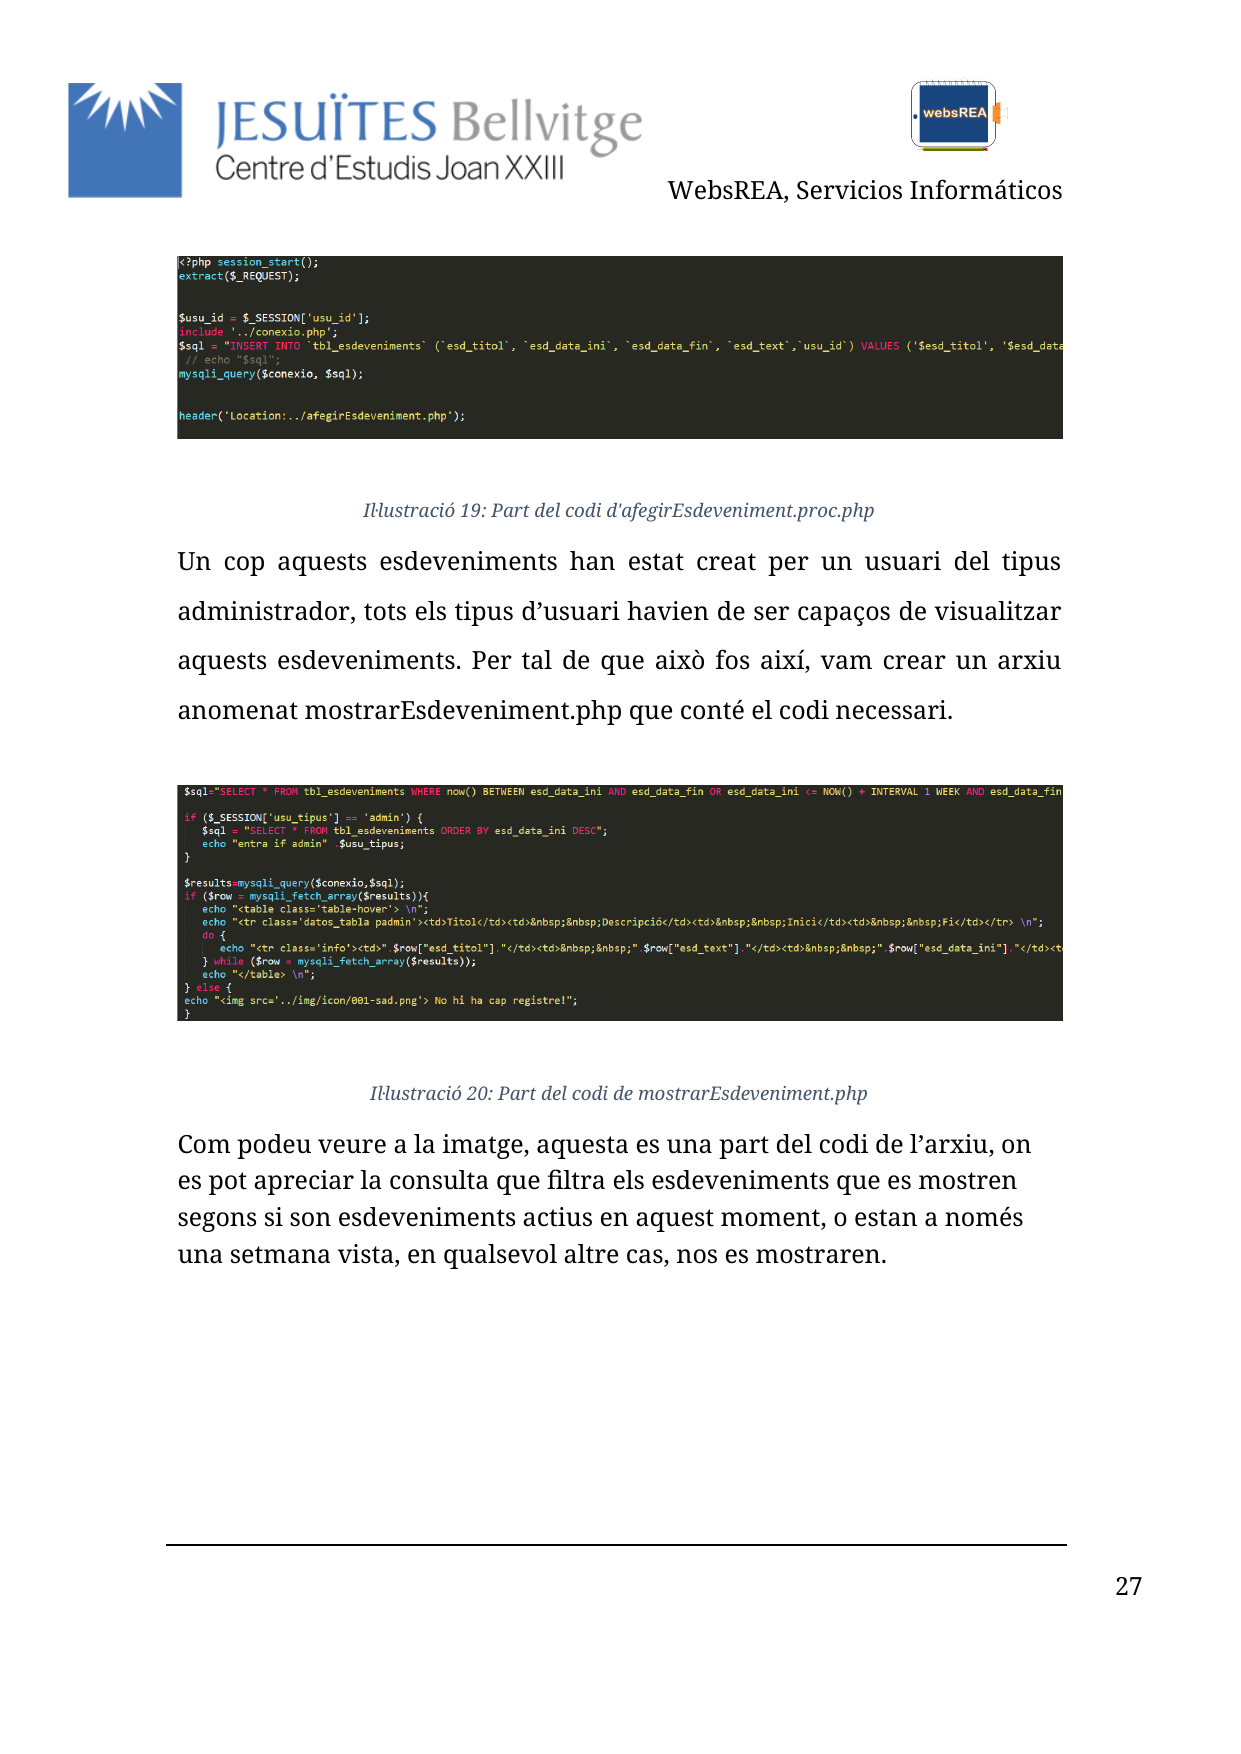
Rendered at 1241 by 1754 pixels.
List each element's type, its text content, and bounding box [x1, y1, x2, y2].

text Il·lustració 19: Part del codi d'afegirEsdeveniment.proc.php [177, 497, 1063, 523]
picture [68, 83, 670, 198]
picture [177, 785, 1063, 1021]
text Un cop aquests esdeveniments han estat creat per un usuari del tipus administrador, tots els tipus d’usuari havien de ser capaços de visualitzar aquests esdeveniments. Per tal de que això fos així, vam crear un arxiu anomenat mostrarEsdeveniment.php que conté el codi necessari. [177, 543, 1063, 727]
picture [177, 256, 1063, 439]
text Com podeu veure a la imatge, aquesta es una part del codi de l’arxiu, on es pot apreciar la consulta que filtra els esdeveniments que es mostren segons si son esdeveniments actius en aquest moment, o estan a només una setmana vista, en qualsevol altre cas, nos es mostraren. [177, 1126, 1063, 1271]
text Il·lustració 20: Part del codi de mostrarEsdeveniment.php [177, 1080, 1063, 1105]
picture [898, 73, 1014, 157]
